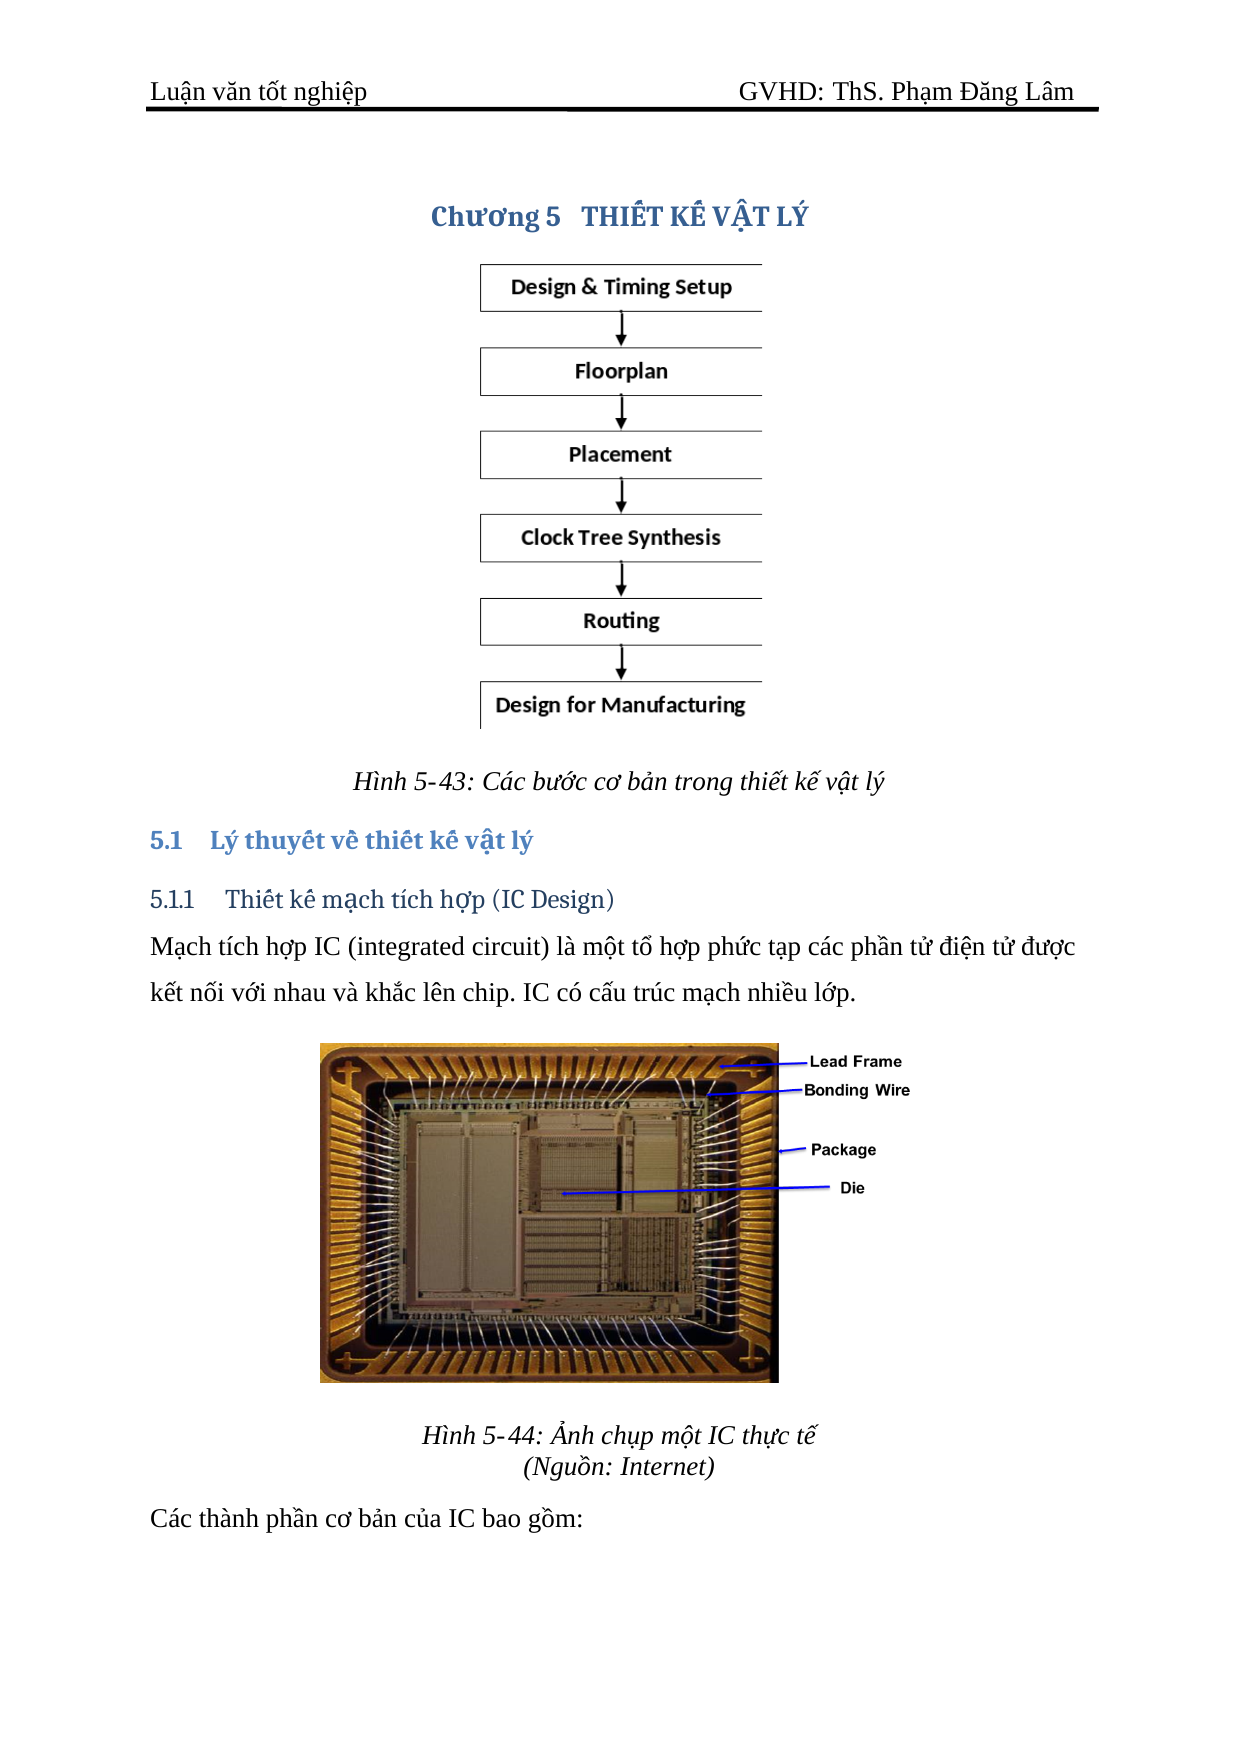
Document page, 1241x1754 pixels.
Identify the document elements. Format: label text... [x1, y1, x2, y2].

picture [320, 1043, 920, 1383]
subtitle Lý thuyết về thiết kế vật lý [150, 825, 1090, 856]
subtitle THIẾT KẾ VẬT LÝ [150, 200, 1090, 233]
text (Nguồn: Internet) [150, 1450, 1090, 1481]
text Các thành phần cơ bản của IC bao gồm: [150, 1502, 1090, 1533]
text Mạch tích hợp IC (integrated circuit) là một tổ hợp phức tạp các phần tử điện tử được kết nối với nhau và khắc lên chip. IC có cấu trúc mạch nhiều lớp. [150, 930, 1090, 1007]
subtitle Thiết kế mạch tích hợp (IC Design) [150, 884, 1090, 915]
